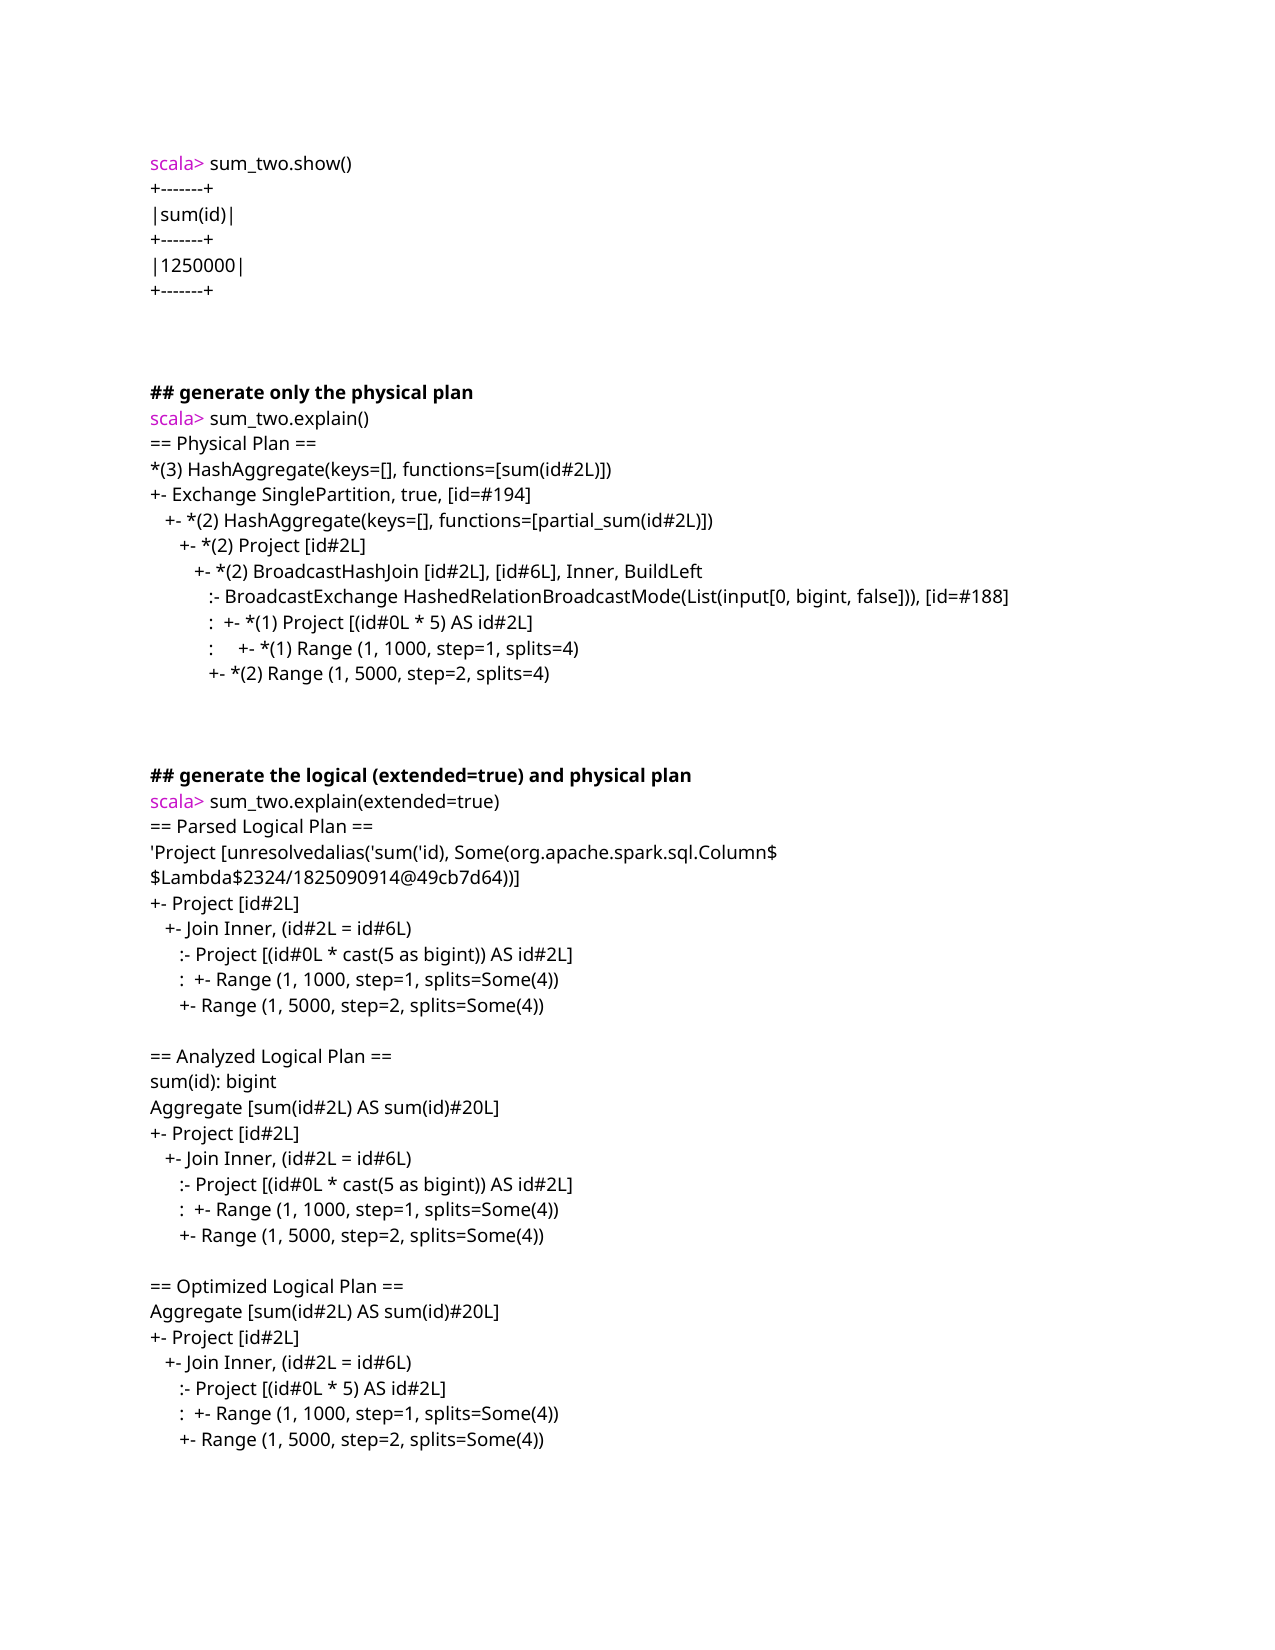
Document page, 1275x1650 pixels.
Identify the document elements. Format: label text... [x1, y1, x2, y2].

text == Optimized Logical Plan == [150, 1273, 1125, 1298]
text +- Range (1, 5000, step=2, splits=Some(4)) [150, 1426, 1125, 1452]
text : +- Range (1, 1000, step=1, splits=Some(4)) [150, 1401, 1125, 1426]
text +-------+ [150, 176, 1125, 201]
text == Physical Plan == [150, 431, 1125, 456]
text == Parsed Logical Plan == [150, 813, 1125, 839]
text : +- Range (1, 1000, step=1, splits=Some(4)) [150, 967, 1125, 992]
text Aggregate [sum(id#2L) AS sum(id)#20L] [150, 1298, 1125, 1324]
text : +- *(1) Project [(id#0L * 5) AS id#2L] [150, 609, 1125, 635]
text +- *(2) BroadcastHashJoin [id#2L], [id#6L], Inner, BuildLeft [150, 558, 1125, 584]
text +- *(2) HashAggregate(keys=[], functions=[partial_sum(id#2L)]) [150, 507, 1125, 533]
text :- Project [(id#0L * 5) AS id#2L] [150, 1375, 1125, 1401]
text ## generate the logical (extended=true) and physical plan [150, 762, 1125, 788]
text +- Range (1, 5000, step=2, splits=Some(4)) [150, 1222, 1125, 1247]
text 'Project [unresolvedalias('sum('id), Some(org.apache.spark.sql.Column$$Lambda$2324/1825090914@49cb7d64))] [150, 839, 1125, 890]
text :- Project [(id#0L * cast(5 as bigint)) AS id#2L] [150, 941, 1125, 967]
text +- *(2) Range (1, 5000, step=2, splits=4) [150, 660, 1125, 686]
text :- BroadcastExchange HashedRelationBroadcastMode(List(input[0, bigint, false])), [id=#188] [150, 584, 1125, 609]
text scala> sum_two.explain() [150, 405, 1125, 431]
text : +- Range (1, 1000, step=1, splits=Some(4)) [150, 1196, 1125, 1222]
text *(3) HashAggregate(keys=[], functions=[sum(id#2L)]) [150, 456, 1125, 482]
text +- Project [id#2L] [150, 1120, 1125, 1145]
text +- Range (1, 5000, step=2, splits=Some(4)) [150, 992, 1125, 1018]
text +- Join Inner, (id#2L = id#6L) [150, 916, 1125, 941]
text +- Join Inner, (id#2L = id#6L) [150, 1145, 1125, 1171]
text |sum(id)| [150, 201, 1125, 227]
text +- *(2) Project [id#2L] [150, 533, 1125, 558]
text +-------+ [150, 227, 1125, 252]
text +- Join Inner, (id#2L = id#6L) [150, 1349, 1125, 1375]
text Aggregate [sum(id#2L) AS sum(id)#20L] [150, 1094, 1125, 1120]
text |1250000| [150, 252, 1125, 278]
text == Analyzed Logical Plan == [150, 1043, 1125, 1069]
text +-------+ [150, 278, 1125, 303]
text :- Project [(id#0L * cast(5 as bigint)) AS id#2L] [150, 1171, 1125, 1196]
text +- Project [id#2L] [150, 1324, 1125, 1349]
text +- Exchange SinglePartition, true, [id=#194] [150, 482, 1125, 507]
text scala> sum_two.show() [150, 150, 1125, 176]
text +- Project [id#2L] [150, 890, 1125, 916]
text ## generate only the physical plan [150, 380, 1125, 405]
text : +- *(1) Range (1, 1000, step=1, splits=4) [150, 635, 1125, 660]
text sum(id): bigint [150, 1069, 1125, 1094]
text scala> sum_two.explain(extended=true) [150, 788, 1125, 813]
